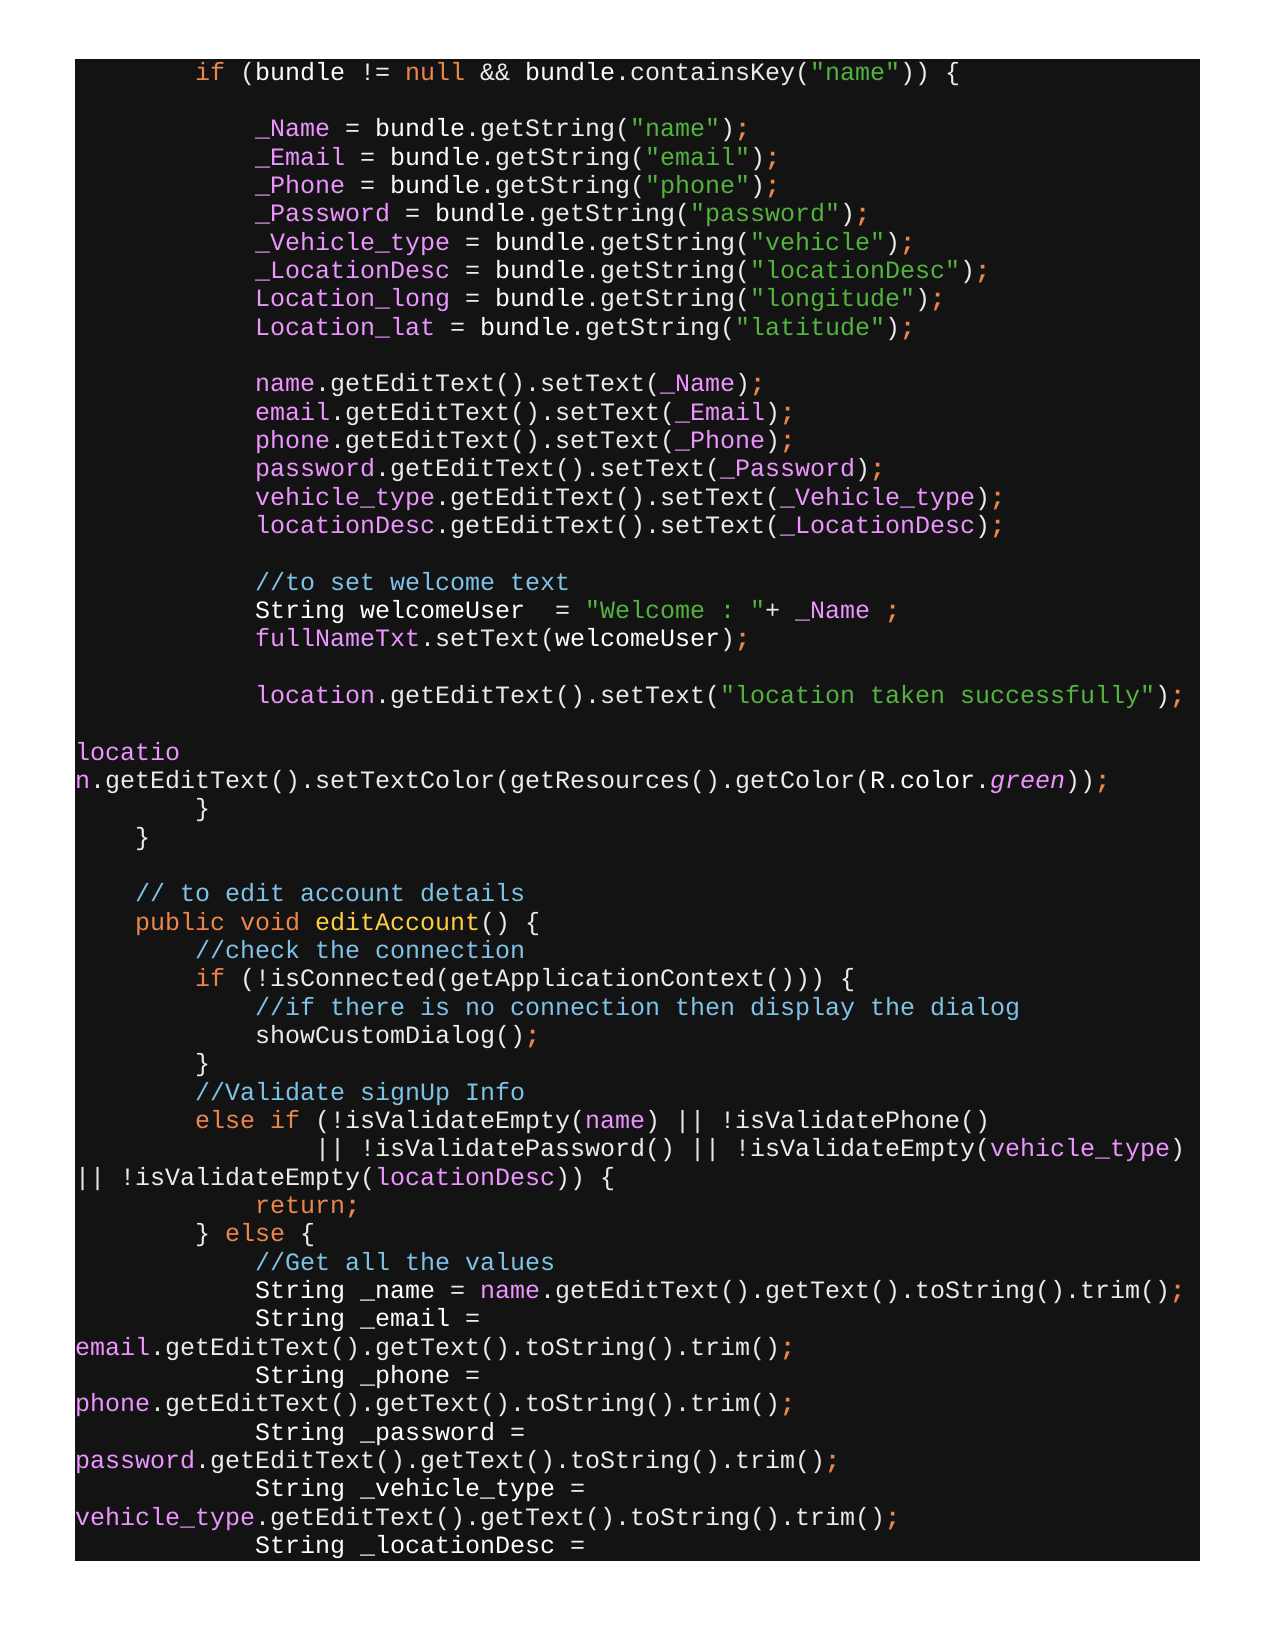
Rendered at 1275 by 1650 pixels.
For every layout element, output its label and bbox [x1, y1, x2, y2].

text [75, 59, 1200, 1561]
